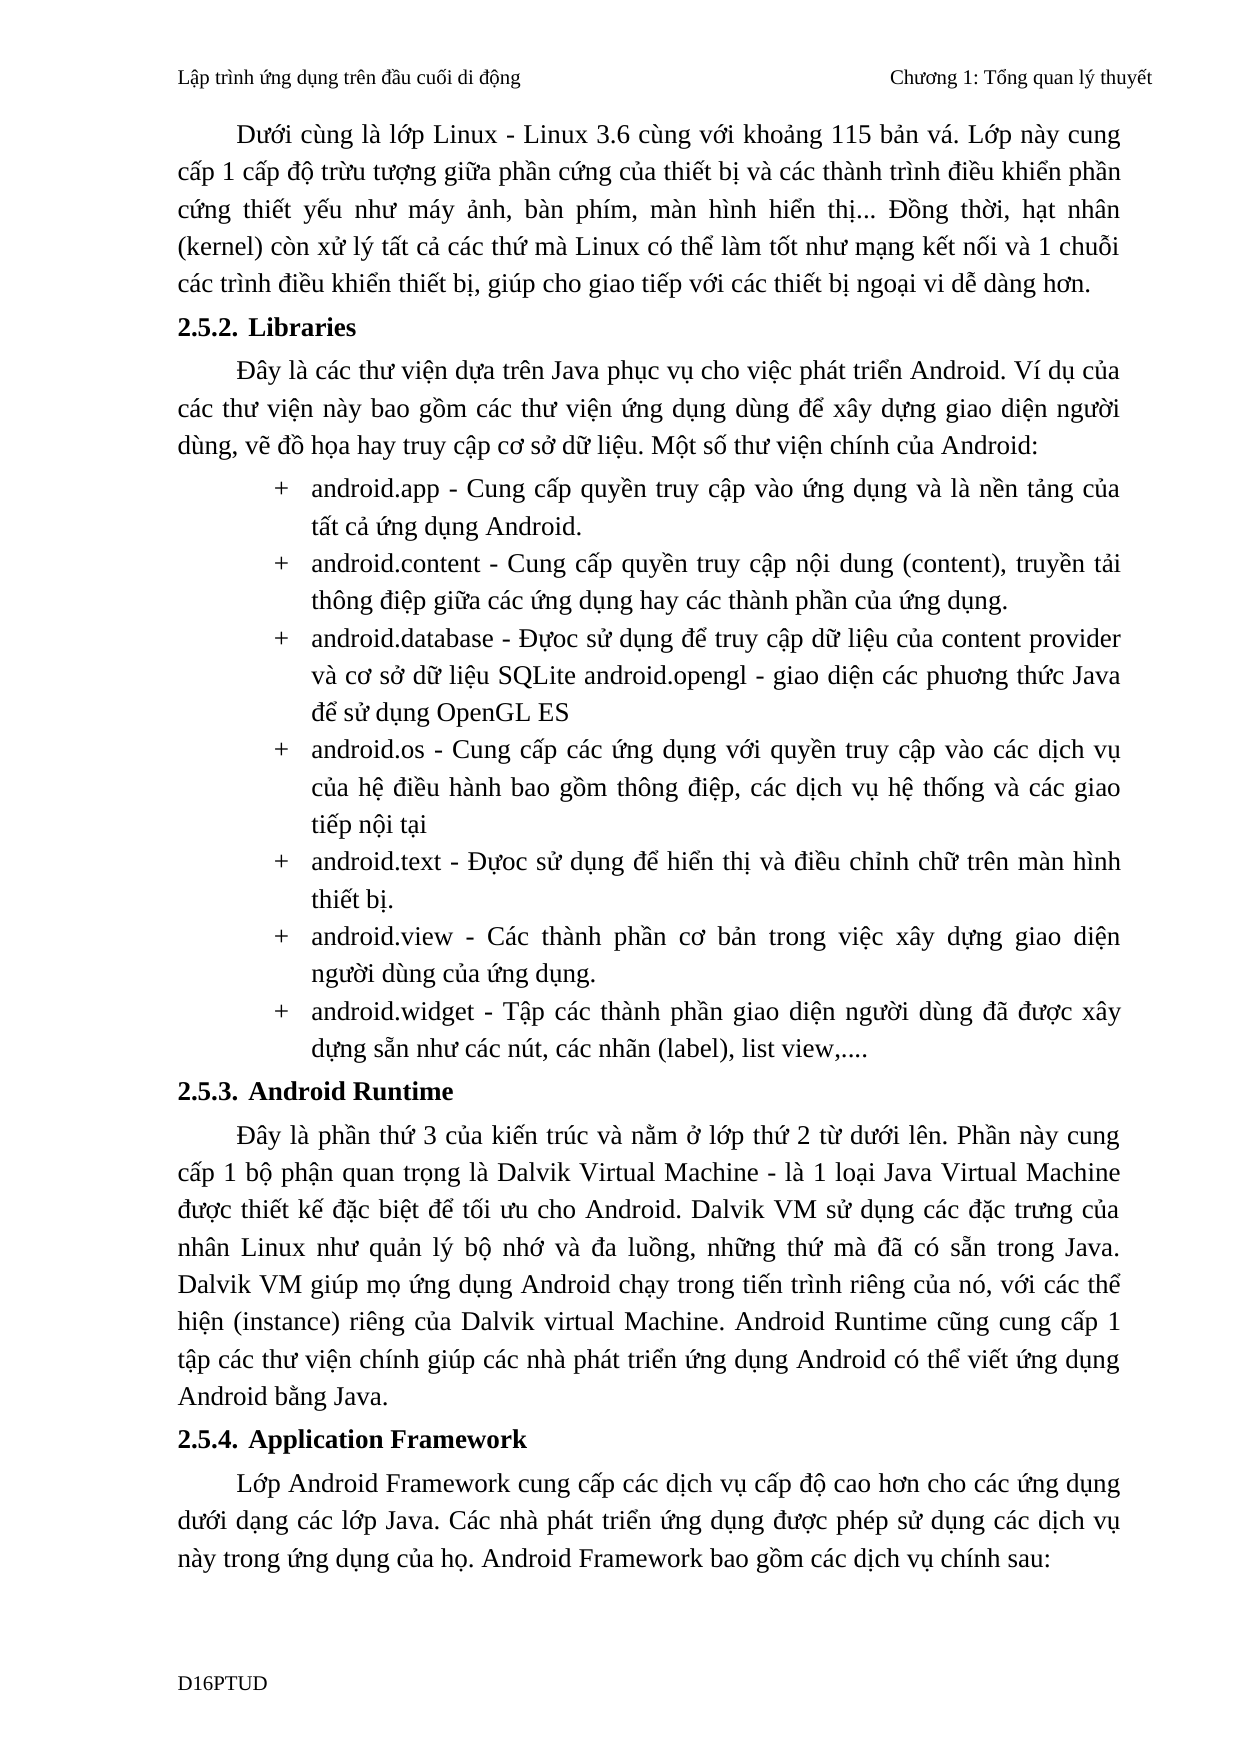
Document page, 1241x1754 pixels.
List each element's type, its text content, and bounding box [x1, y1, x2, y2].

text Lớp Android Framework cung cấp các dịch vụ cấp độ cao hơn cho các ứng dụng dưới dạng các lớp Java. Các nhà phát triển ứng dụng được phép sử dụng các dịch vụ này trong ứng dụng của họ. Android Framework bao gồm các dịch vụ chính sau: [177, 1467, 1122, 1573]
list android.text - Đựoc sử dụng để hiển thị và điều chỉnh chữ trên màn hình thiết bị. [274, 845, 1122, 914]
subtitle Libraries [177, 311, 1122, 342]
list android.database - Đựoc sử dụng để truy cập dữ liệu của content provider và cơ sở dữ liệu SQLite android.opengl - giao diện các phuơng thức Java để sử dụng OpenGL ES [274, 622, 1122, 727]
text Dưới cùng là lớp Linux - Linux 3.6 cùng với khoảng 115 bản vá. Lớp này cung cấp 1 cấp độ trừu tượng giữa phần cứng của thiết bị và các thành trình điều khiển phần cứng thiết yếu như máy ảnh, bàn phím, màn hình hiển thị... Đồng thời, hạt nhân (kernel) còn xử lý tất cả các thứ mà Linux có thể làm tốt như mạng kết nối và 1 chuỗi các trình điều khiển thiết bị, giúp cho giao tiếp với các thiết bị ngoại vi dễ dàng hơn. [177, 118, 1122, 298]
text Đây là phần thứ 3 của kiến trúc và nằm ở lớp thứ 2 từ dưới lên. Phần này cung cấp 1 bộ phận quan trọng là Dalvik Virtual Machine - là 1 loại Java Virtual Machine được thiết kế đặc biệt để tối ưu cho Android. Dalvik VM sử dụng các đặc trưng của nhân Linux như quản lý bộ nhớ và đa luồng, những thứ mà đã có sẵn trong Java. Dalvik VM giúp mọ ứng dụng Android chạy trong tiến trình riêng của nó, với các thể hiện (instance) riêng của Dalvik virtual Machine. Android Runtime cũng cung cấp 1 tập các thư viện chính giúp các nhà phát triển ứng dụng Android có thể viết ứng dụng Android bằng Java. [177, 1119, 1122, 1411]
list android.widget - Tập các thành phần giao diện người dùng đã được xây dựng sẵn như các nút, các nhãn (label), list view,.... [274, 994, 1122, 1063]
list android.content - Cung cấp quyền truy cập nội dung (content), truyền tải thông điệp giữa các ứng dụng hay các thành phần của ứng dụng. [274, 547, 1122, 616]
list android.view - Các thành phần cơ bản trong việc xây dựng giao diện người dùng của ứng dụng. [274, 920, 1122, 988]
list android.app - Cung cấp quyền truy cập vào ứng dụng và là nền tảng của tất cả ứng dụng Android. [274, 472, 1122, 541]
list android.os - Cung cấp các ứng dụng với quyền truy cập vào các dịch vụ của hệ điều hành bao gồm thông điệp, các dịch vụ hệ thống và các giao tiếp nội tại [274, 733, 1122, 839]
subtitle Android Runtime [177, 1075, 1122, 1107]
text Đây là các thư viện dựa trên Java phục vụ cho việc phát triển Android. Ví dụ của các thư viện này bao gồm các thư viện ứng dụng dùng để xây dựng giao diện người dùng, vẽ đồ họa hay truy cập cơ sở dữ liệu. Một số thư viện chính của Android: [177, 354, 1122, 460]
subtitle Application Framework [177, 1423, 1122, 1455]
